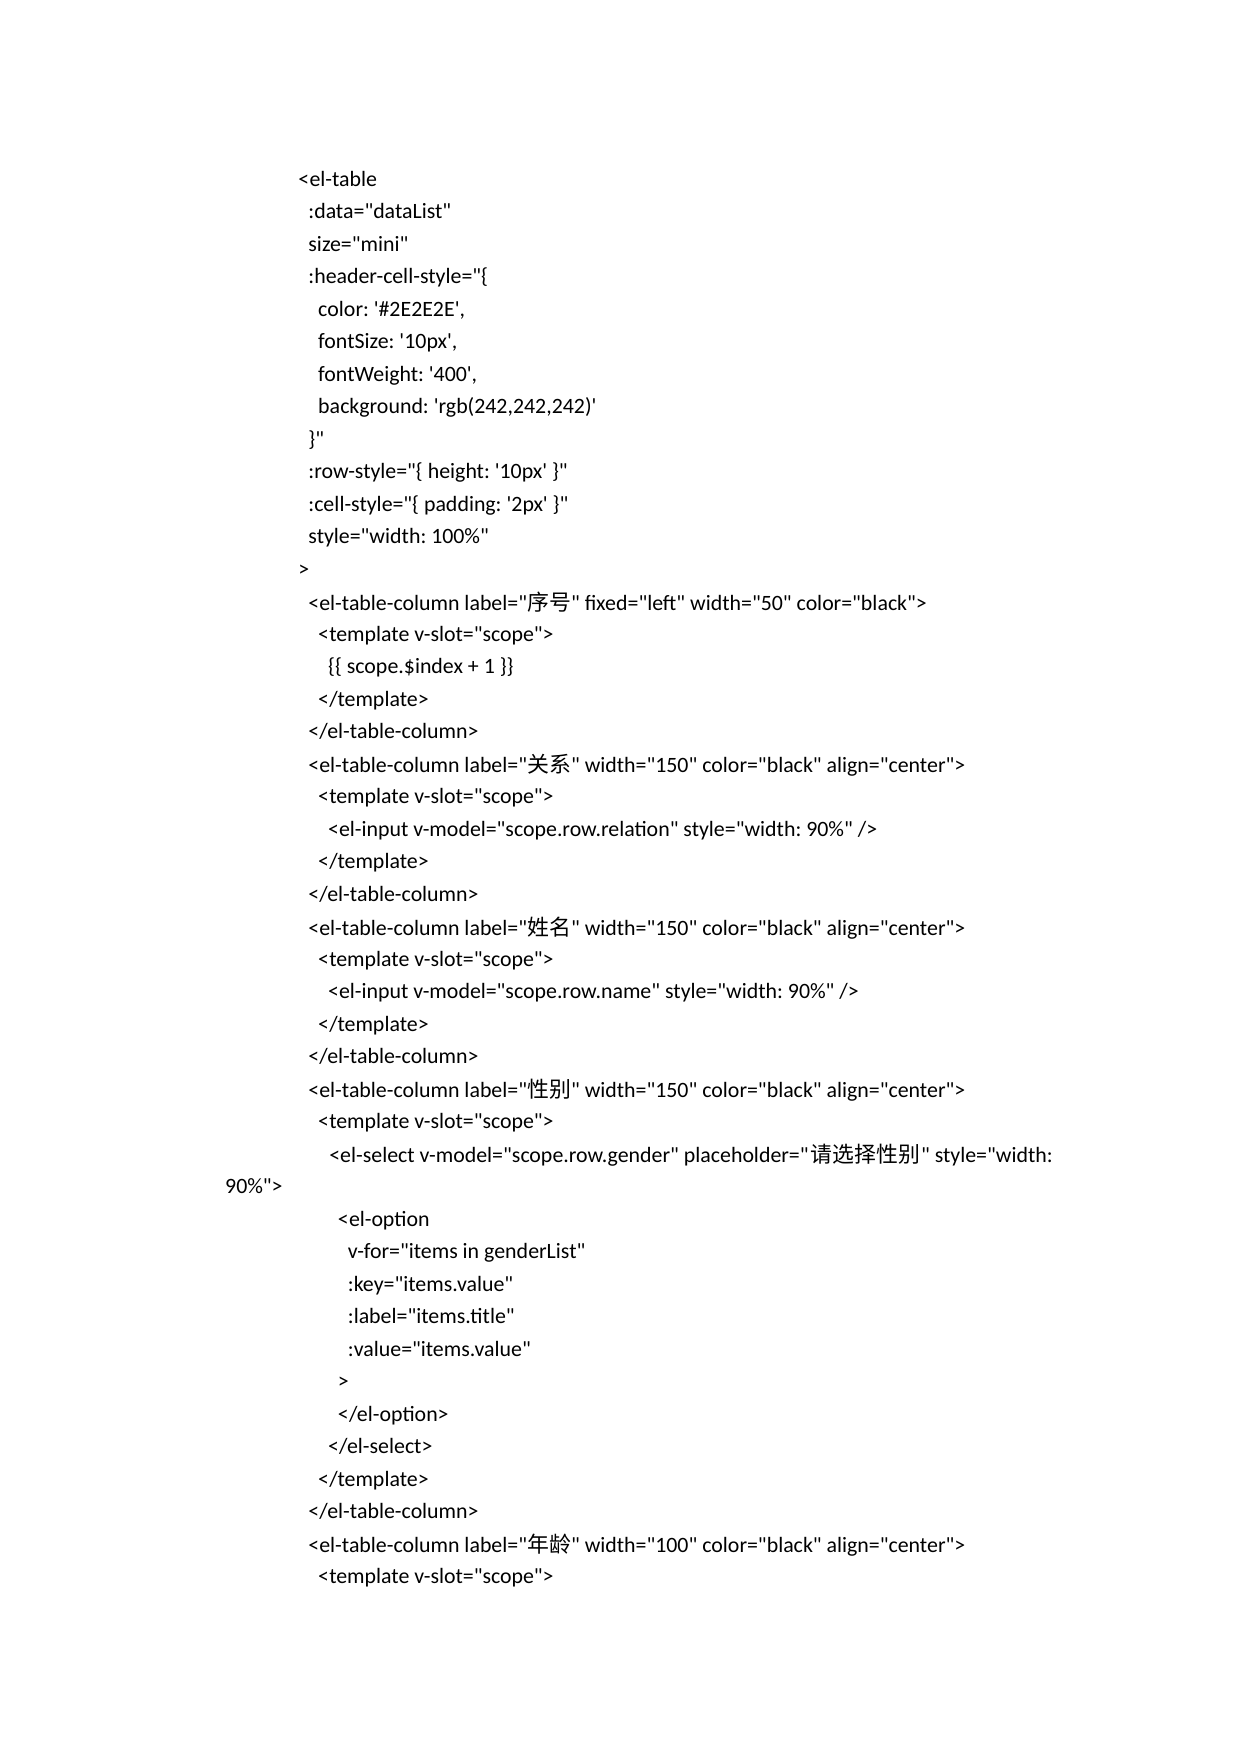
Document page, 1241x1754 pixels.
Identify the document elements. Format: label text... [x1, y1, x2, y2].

list :key="items.value" [225, 1267, 1053, 1299]
list <el-input v-model="scope.row.relation" style="width: 90%" /> [225, 812, 1053, 844]
list </el-table-column> [225, 877, 1053, 909]
list <el-table-column label="年龄" width="100" color="black" align="center"> [225, 1527, 1053, 1559]
list :data="dataList" [225, 194, 1053, 227]
list <template v-slot="scope"> [225, 1559, 1053, 1592]
list :header-cell-style="{ [225, 259, 1053, 292]
list :row-style="{ height: '10px' }" [225, 454, 1053, 487]
list </el-table-column> [225, 1039, 1053, 1072]
list background: 'rgb(242,242,242)' [225, 389, 1053, 422]
list color: '#2E2E2E', [225, 292, 1053, 324]
list </template> [225, 1462, 1053, 1494]
list <el-table [225, 162, 1053, 194]
list v-for="items in genderList" [225, 1234, 1053, 1267]
list style="width: 100%" [225, 519, 1053, 552]
list size="mini" [225, 227, 1053, 259]
list :label="items.title" [225, 1299, 1053, 1332]
list > [225, 552, 1053, 584]
list <template v-slot="scope"> [225, 779, 1053, 812]
list <template v-slot="scope"> [225, 942, 1053, 974]
list <el-select v-model="scope.row.gender" placeholder="请选择性别" style="width: 90%"> [225, 1137, 1053, 1202]
list </el-table-column> [225, 1494, 1053, 1527]
list </el-option> [225, 1397, 1053, 1429]
list <el-option [225, 1202, 1053, 1234]
list <el-table-column label="性别" width="150" color="black" align="center"> [225, 1072, 1053, 1104]
list </template> [225, 682, 1053, 714]
list <el-table-column label="序号" fixed="left" width="50" color="black"> [225, 584, 1053, 617]
list <el-table-column label="关系" width="150" color="black" align="center"> [225, 747, 1053, 779]
list </template> [225, 1007, 1053, 1039]
list <template v-slot="scope"> [225, 617, 1053, 649]
list :value="items.value" [225, 1332, 1053, 1364]
list </template> [225, 844, 1053, 877]
list </el-select> [225, 1429, 1053, 1462]
list > [225, 1364, 1053, 1397]
list </el-table-column> [225, 714, 1053, 747]
list <template v-slot="scope"> [225, 1104, 1053, 1137]
list fontSize: '10px', [225, 324, 1053, 357]
list <el-table-column label="姓名" width="150" color="black" align="center"> [225, 909, 1053, 942]
list }" [225, 422, 1053, 454]
list {{ scope.$index + 1 }} [225, 649, 1053, 682]
list fontWeight: '400', [225, 357, 1053, 389]
list :cell-style="{ padding: '2px' }" [225, 487, 1053, 519]
list <el-input v-model="scope.row.name" style="width: 90%" /> [225, 974, 1053, 1007]
